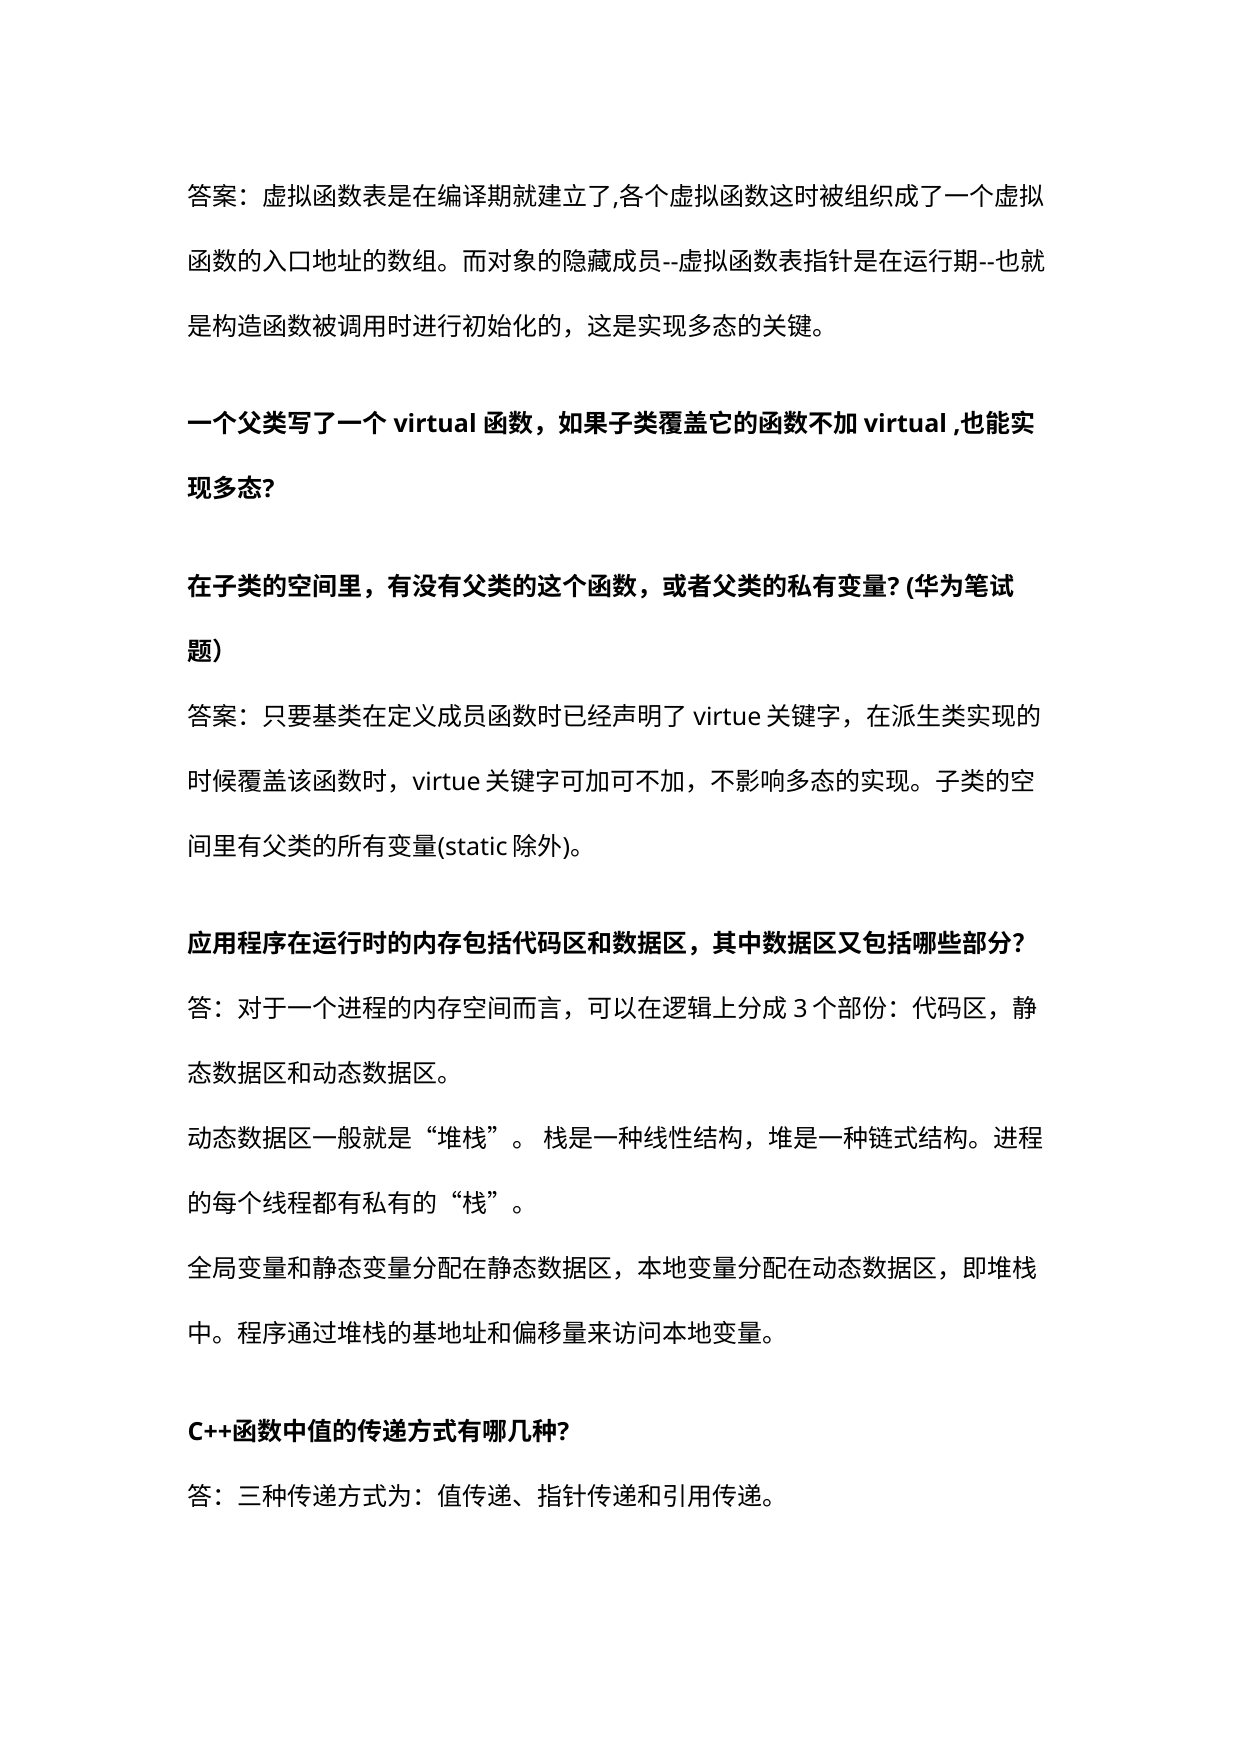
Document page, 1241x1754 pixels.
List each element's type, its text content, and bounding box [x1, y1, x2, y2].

text 答案：虚拟函数表是在编译期就建立了,各个虚拟函数这时被组织成了一个虚拟函数的入口地址的数组。而对象的隐藏成员--虚拟函数表指针是在运行期--也就是构造函数被调用时进行初始化的，这是实现多态的关键。 [187, 162, 1053, 357]
text 一个父类写了一个 virtual 函数，如果子类覆盖它的函数不加 virtual ,也能实现多态? [187, 389, 1053, 519]
text 答：三种传递方式为：值传递、指针传递和引用传递。 [187, 1462, 1053, 1527]
text C++函数中值的传递方式有哪几种? [187, 1397, 1053, 1462]
text 答：对于一个进程的内存空间而言，可以在逻辑上分成 3个部份：代码区，静态数据区和动态数据区。 [187, 974, 1053, 1104]
text 全局变量和静态变量分配在静态数据区，本地变量分配在动态数据区，即堆栈中。程序通过堆栈的基地址和偏移量来访问本地变量。 [187, 1234, 1053, 1364]
text 在子类的空间里，有没有父类的这个函数，或者父类的私有变量? (华为笔试题） [187, 552, 1053, 682]
text 应用程序在运行时的内存包括代码区和数据区，其中数据区又包括哪些部分？ [187, 909, 1053, 974]
text 动态数据区一般就是“堆栈”。 栈是一种线性结构，堆是一种链式结构。进程的每个线程都有私有的“栈”。 [187, 1104, 1053, 1234]
text 答案：只要基类在定义成员函数时已经声明了 virtue关键字，在派生类实现的时候覆盖该函数时，virtue关键字可加可不加，不影响多态的实现。子类的空间里有父类的所有变量(static除外)。 [187, 682, 1053, 877]
